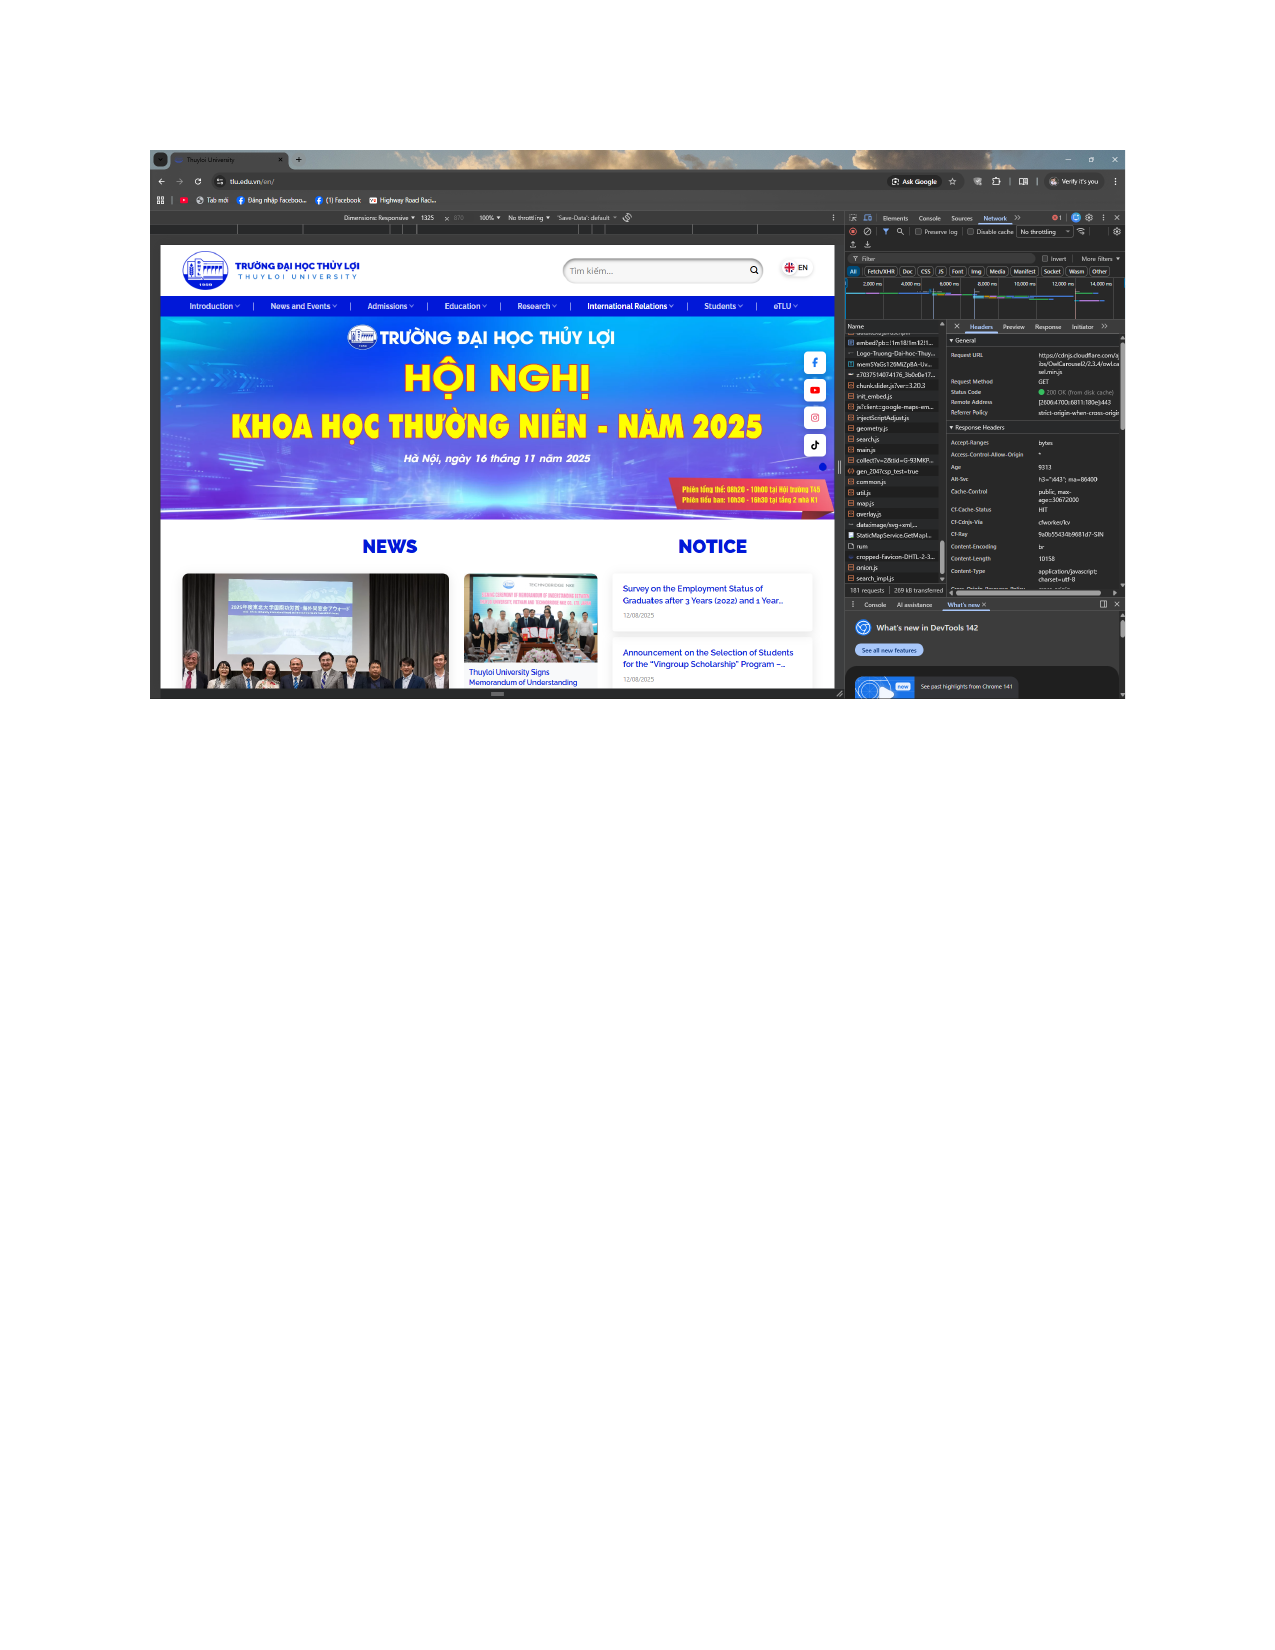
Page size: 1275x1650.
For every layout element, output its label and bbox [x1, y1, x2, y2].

picture [150, 150, 1125, 699]
